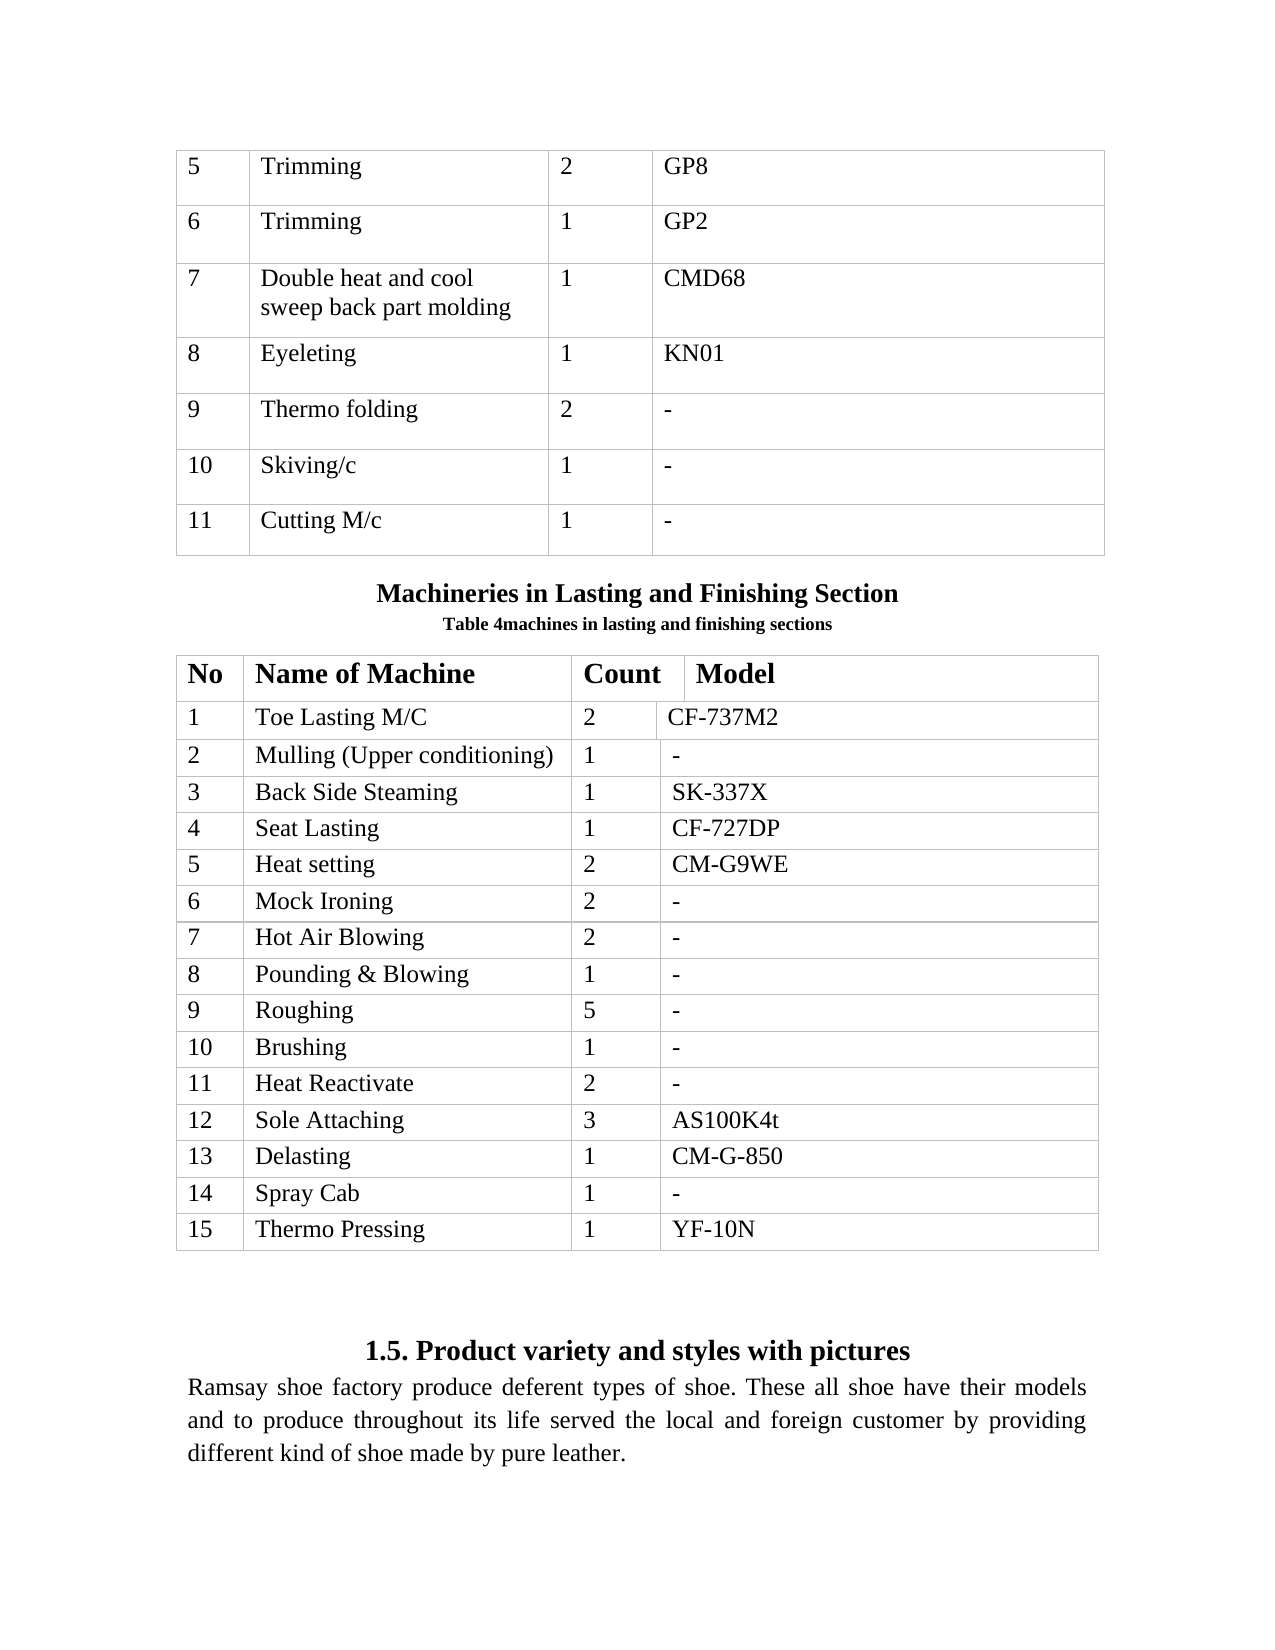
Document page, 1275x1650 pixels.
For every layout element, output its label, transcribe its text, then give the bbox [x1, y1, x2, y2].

table_cell Thermo folding [250, 394, 548, 449]
table_cell 2 [572, 923, 660, 958]
table_cell 15 [177, 1214, 243, 1249]
table_cell - [653, 505, 1104, 555]
table_cell 1 [572, 813, 660, 848]
table_cell 1 [572, 777, 660, 812]
table_cell Toe Lasting M/C [244, 702, 571, 739]
table_cell CF-737M2 [657, 702, 1098, 739]
table_cell Cutting M/c [250, 505, 548, 555]
table_cell SK-337X [661, 777, 1098, 812]
table_cell KN01 [653, 338, 1104, 393]
table_cell - [661, 1178, 1098, 1213]
table_cell Spray Cab [244, 1178, 571, 1213]
table_cell - [661, 923, 1098, 958]
table_cell Eyeleting [250, 338, 548, 393]
table_cell 1 [572, 1032, 660, 1067]
table_cell 11 [177, 505, 249, 555]
table_cell Double heat and cool sweep back part molding [250, 264, 548, 337]
table_cell - [661, 995, 1098, 1031]
table_cell 1 [549, 206, 652, 262]
table_cell 3 [177, 777, 243, 812]
table_header Model [685, 656, 1098, 701]
table_header Name of Machine [244, 656, 571, 701]
table_cell - [653, 450, 1104, 504]
table_cell Roughing [244, 995, 571, 1031]
table_cell 3 [572, 1105, 660, 1140]
table_header No [177, 656, 243, 701]
table_cell GP8 [653, 151, 1104, 205]
table_cell 2 [549, 151, 652, 205]
table_cell 1 [572, 1214, 660, 1249]
table_cell 1 [549, 338, 652, 393]
table_cell CMD68 [653, 264, 1104, 337]
table_cell 6 [177, 886, 243, 921]
table_cell AS100K4t [661, 1105, 1098, 1140]
table_cell 4 [177, 813, 243, 848]
table_cell 1 [177, 702, 243, 739]
text Ramsay shoe factory produce deferent types of shoe. These all shoe have their models and to produce throughout its life served the local and foreign customer by providing different kind of shoe made by pure leather. [187, 1372, 1087, 1467]
table_cell Back Side Steaming [244, 777, 571, 812]
table_cell Thermo Pressing [244, 1214, 571, 1249]
table_cell - [661, 740, 1098, 776]
table_cell - [661, 886, 1098, 921]
table_cell Heat setting [244, 850, 571, 885]
table_cell 9 [177, 394, 249, 449]
table_cell Skiving/c [250, 450, 548, 504]
table_cell 1 [572, 1178, 660, 1213]
table_cell CM-G9WE [661, 850, 1098, 885]
table_cell 6 [177, 206, 249, 262]
table_cell - [661, 1032, 1098, 1067]
table_cell YF-10N [661, 1214, 1098, 1249]
table_cell Trimming [250, 206, 548, 262]
table_cell Sole Attaching [244, 1105, 571, 1140]
subtitle 1.5. Product variety and styles with pictures [187, 1333, 1087, 1367]
table_cell 2 [572, 850, 660, 885]
table_cell 2 [549, 394, 652, 449]
table_cell 8 [177, 338, 249, 393]
table_cell 1 [549, 450, 652, 504]
table_cell 5 [177, 151, 249, 205]
table_cell Heat Reactivate [244, 1068, 571, 1104]
table_cell Seat Lasting [244, 813, 571, 848]
table_cell 2 [572, 1068, 660, 1104]
table_cell Trimming [250, 151, 548, 205]
table_header Count [572, 656, 684, 701]
subtitle Machineries in Lasting and Finishing Section [187, 577, 1087, 608]
table_cell CF-727DP [661, 813, 1098, 848]
table_cell Pounding & Blowing [244, 959, 571, 994]
table_cell 5 [572, 995, 660, 1031]
table_cell 7 [177, 264, 249, 337]
table_cell 14 [177, 1178, 243, 1213]
table_cell Delasting [244, 1141, 571, 1177]
table_cell Hot Air Blowing [244, 923, 571, 958]
table_cell 1 [572, 959, 660, 994]
table_cell Brushing [244, 1032, 571, 1067]
table_cell - [653, 394, 1104, 449]
table_cell 1 [549, 505, 652, 555]
table_cell 2 [572, 702, 656, 739]
table_cell 2 [177, 740, 243, 776]
table_cell 12 [177, 1105, 243, 1140]
table_cell 7 [177, 923, 243, 958]
table_cell 11 [177, 1068, 243, 1104]
table_cell - [661, 959, 1098, 994]
table_cell 10 [177, 450, 249, 504]
table_cell 1 [572, 740, 660, 776]
table_cell 2 [572, 886, 660, 921]
table_cell 1 [572, 1141, 660, 1177]
table_cell Mock Ironing [244, 886, 571, 921]
table_cell 9 [177, 995, 243, 1031]
table_cell - [661, 1068, 1098, 1104]
table_cell 10 [177, 1032, 243, 1067]
table_cell 1 [549, 264, 652, 337]
table_cell CM-G-850 [661, 1141, 1098, 1177]
table_cell Mulling (Upper conditioning) [244, 740, 571, 776]
table_cell GP2 [653, 206, 1104, 262]
table_cell 8 [177, 959, 243, 994]
table_cell 13 [177, 1141, 243, 1177]
table_cell 5 [177, 850, 243, 885]
